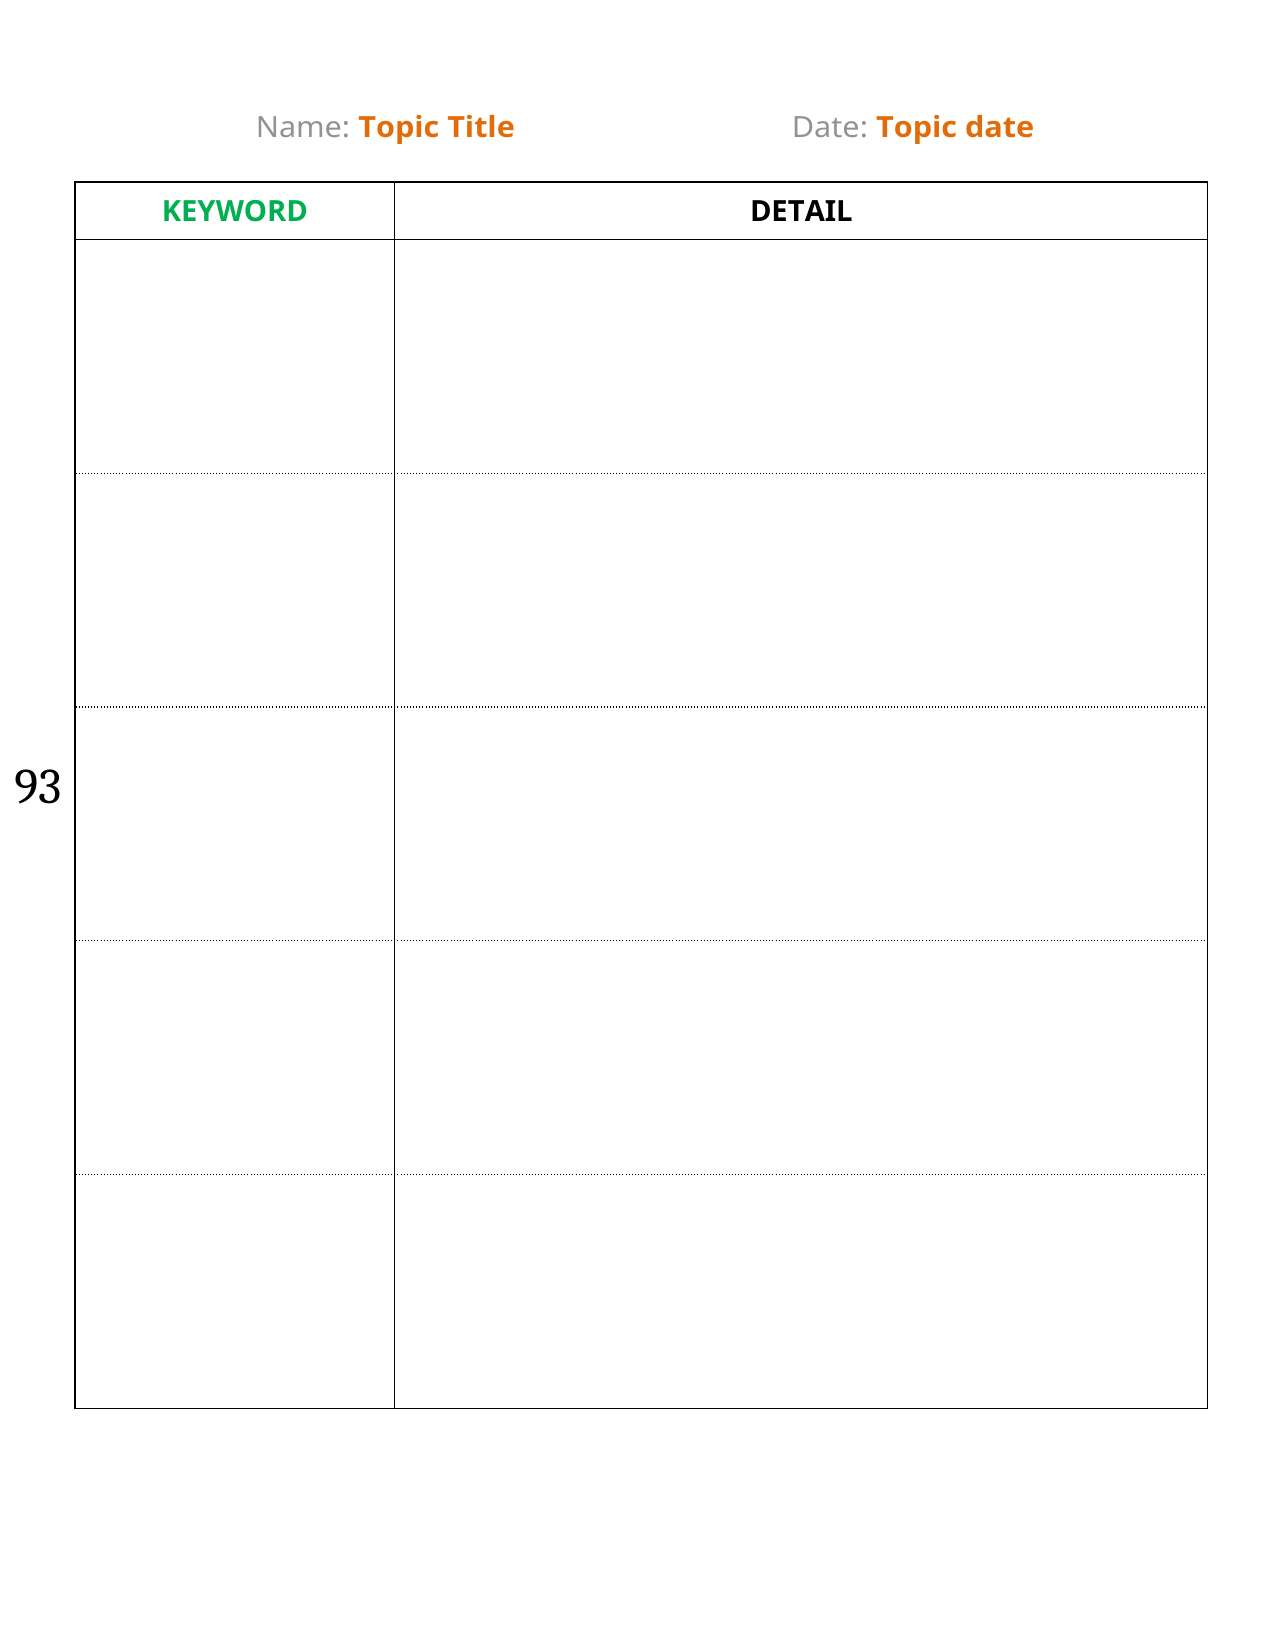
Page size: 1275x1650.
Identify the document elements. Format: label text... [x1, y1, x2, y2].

table_cell [395, 706, 1207, 940]
table_cell [395, 1174, 1207, 1408]
table_cell [76, 473, 394, 706]
table_cell [76, 1174, 394, 1408]
table_cell [395, 940, 1207, 1174]
table_header DETAIL [395, 183, 1207, 239]
table_cell [395, 240, 1207, 472]
text Name: Topic Title Date: Topic date [89, 106, 1200, 146]
table_cell [76, 240, 394, 472]
table_header KEYWORD [76, 183, 394, 239]
table_cell [76, 706, 394, 940]
table_cell [395, 473, 1207, 706]
table_cell [76, 940, 394, 1174]
